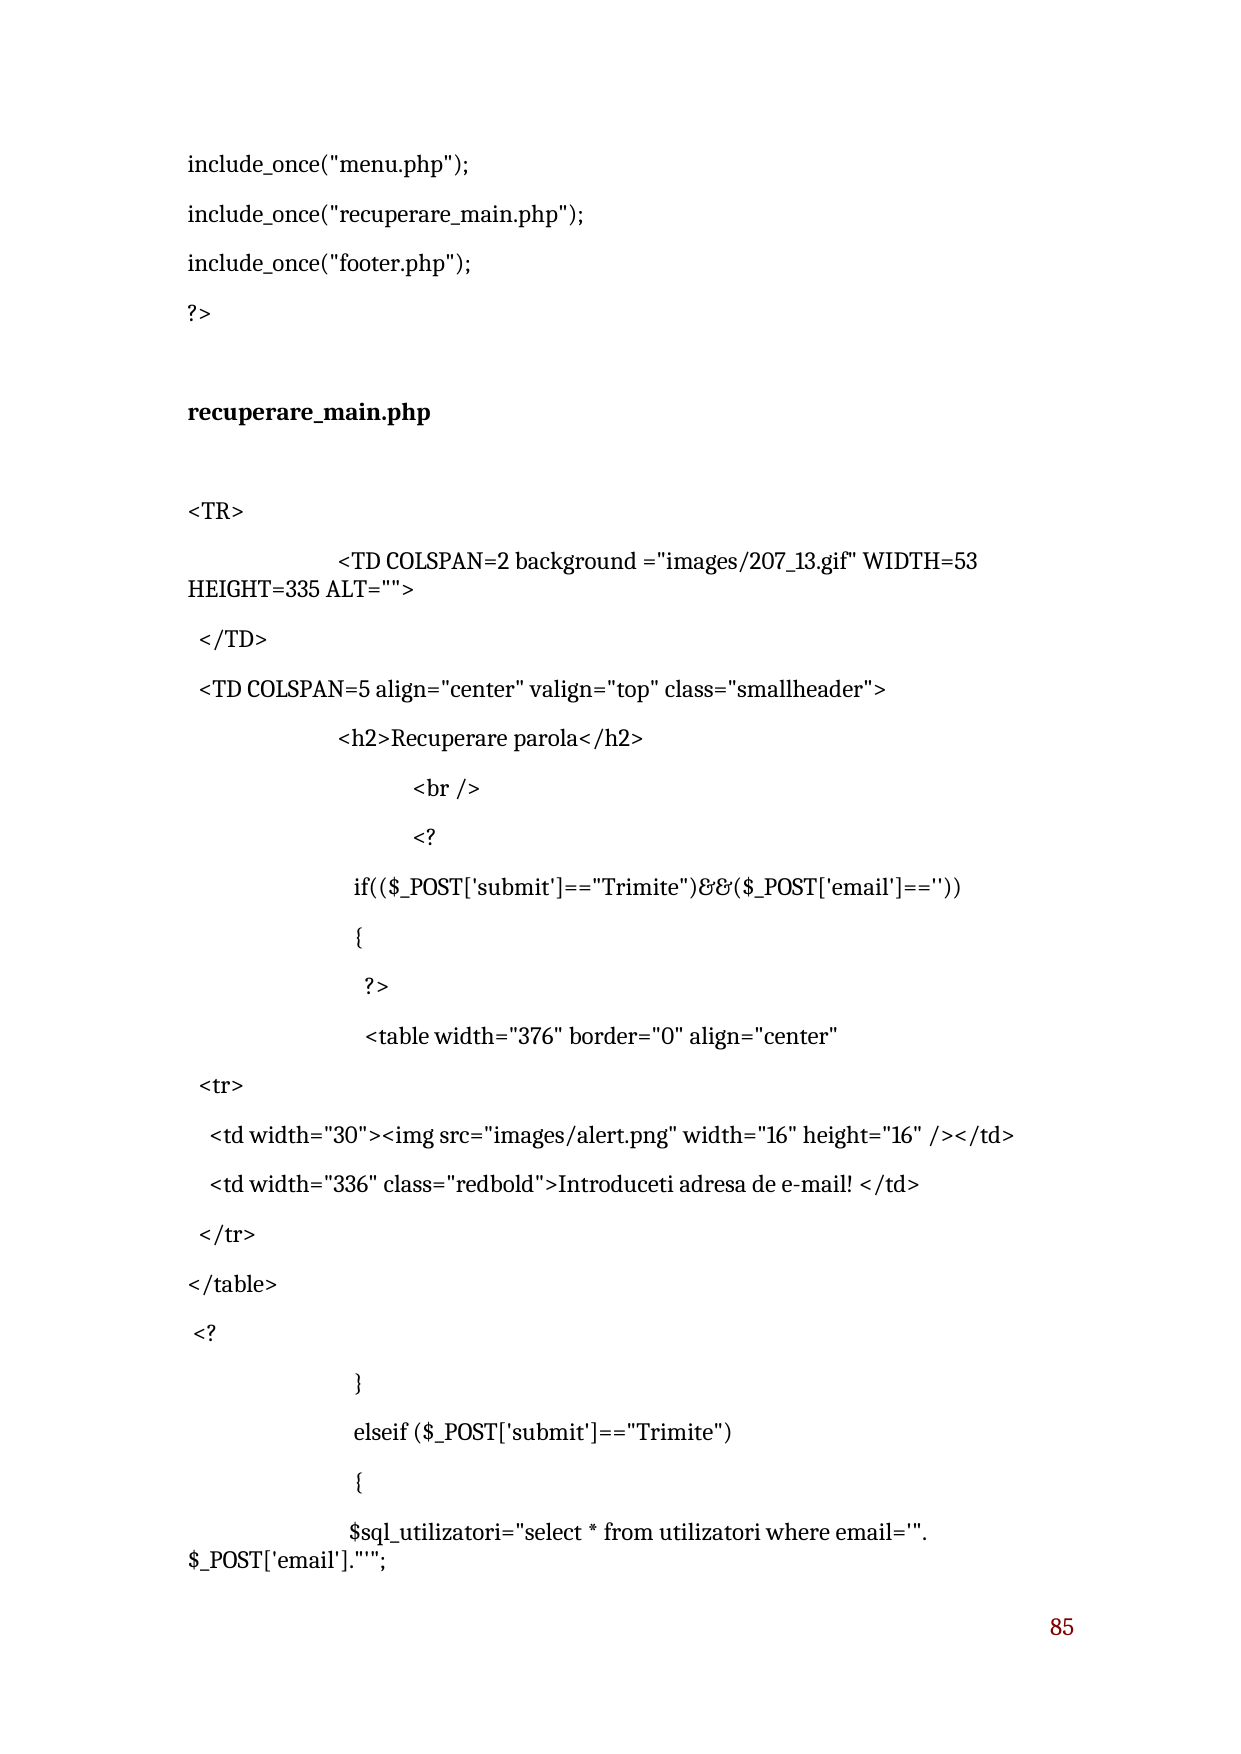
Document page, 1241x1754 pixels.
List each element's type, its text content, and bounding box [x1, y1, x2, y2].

text </tr> [187, 1220, 1053, 1249]
text elseif ($_POST['submit']=="Trimite") [187, 1418, 1053, 1447]
text include_once("footer.php"); [187, 249, 1053, 278]
text include_once("recuperare_main.php"); [187, 199, 1053, 228]
text } [187, 1369, 1053, 1397]
text <table width="376" border="0" align="center" [187, 1022, 1053, 1050]
text { [187, 1468, 1053, 1497]
text <td width="30"><img src="images/alert.png" width="16" height="16" /></td> [187, 1121, 1053, 1149]
text </TD> [187, 625, 1053, 654]
text <? [187, 1319, 1053, 1348]
text include_once("menu.php"); [187, 150, 1053, 179]
text <br /> [187, 774, 1053, 802]
text <h2>Recuperare parola</h2> [187, 724, 1053, 753]
text <TD COLSPAN=5 align="center" valign="top" class="smallheader"> [187, 674, 1053, 703]
text recuperare_main.php [187, 398, 1053, 427]
text <td width="336" class="redbold">Introduceti adresa de e-mail! </td> [187, 1170, 1053, 1199]
text </table> [187, 1269, 1053, 1298]
text $sql_utilizatori="select * from utilizatori where email='".$_POST['email']."'"; [187, 1517, 1053, 1575]
text ?> [187, 972, 1053, 1001]
text <tr> [187, 1071, 1053, 1100]
text <TR> [187, 497, 1053, 526]
text if(($_POST['submit']=="Trimite")&&($_POST['email']=='')) [187, 873, 1053, 902]
text <TD COLSPAN=2 background ="images/207_13.gif" WIDTH=53 HEIGHT=335 ALT=""> [187, 547, 1053, 604]
text ?> [187, 299, 1053, 327]
text <? [187, 823, 1053, 852]
text { [187, 922, 1053, 951]
